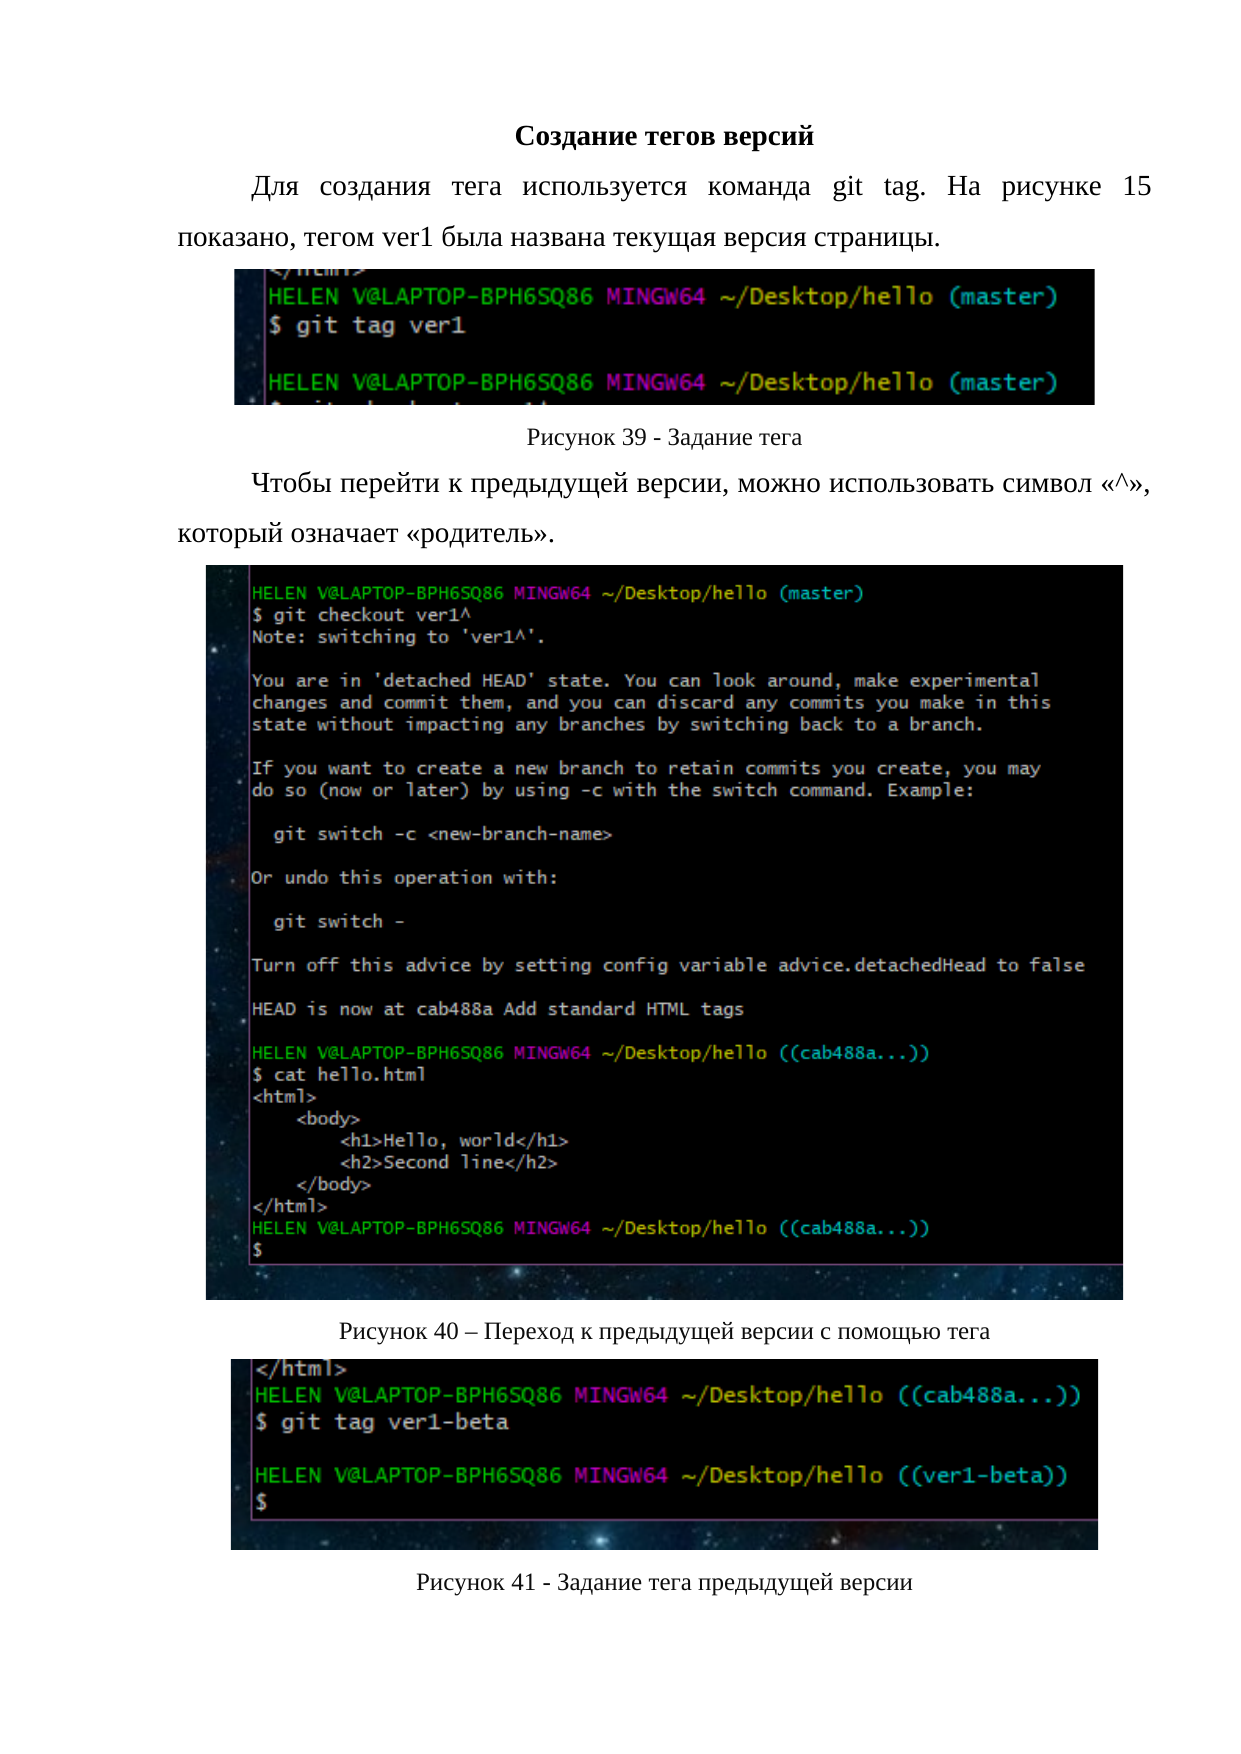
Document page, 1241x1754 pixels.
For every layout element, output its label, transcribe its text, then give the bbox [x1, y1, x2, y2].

picture [230, 1359, 1099, 1550]
text Чтобы перейти к предыдущей версии, можно использовать символ «^», который означает «родитель». [177, 465, 1152, 548]
text Для создания тега используется команда git tag. На рисунке 15 показано, тегом ver1 была названа текущая версия страницы. [177, 168, 1152, 252]
picture [234, 269, 1095, 405]
picture [205, 565, 1124, 1300]
subtitle Создание тегов версий [177, 118, 1152, 152]
